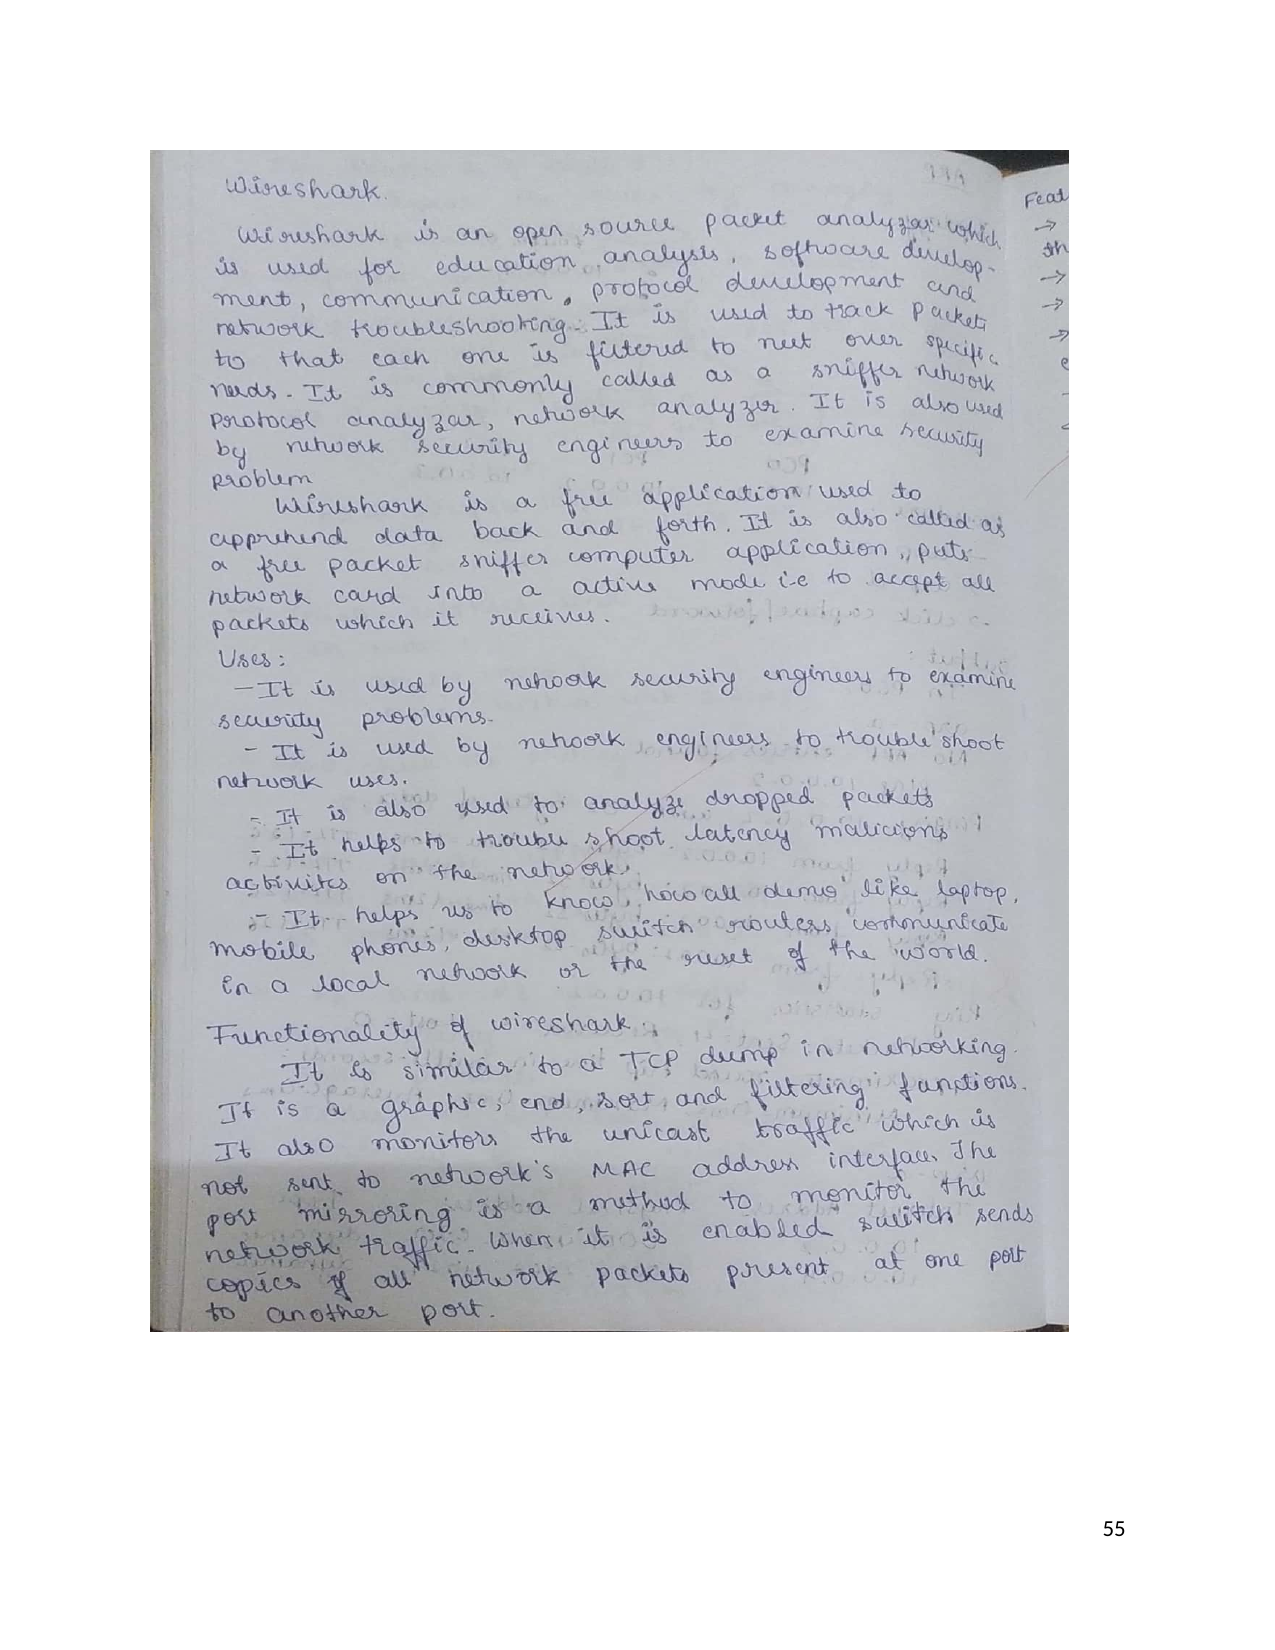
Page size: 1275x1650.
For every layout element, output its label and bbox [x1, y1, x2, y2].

picture [150, 150, 1069, 1332]
